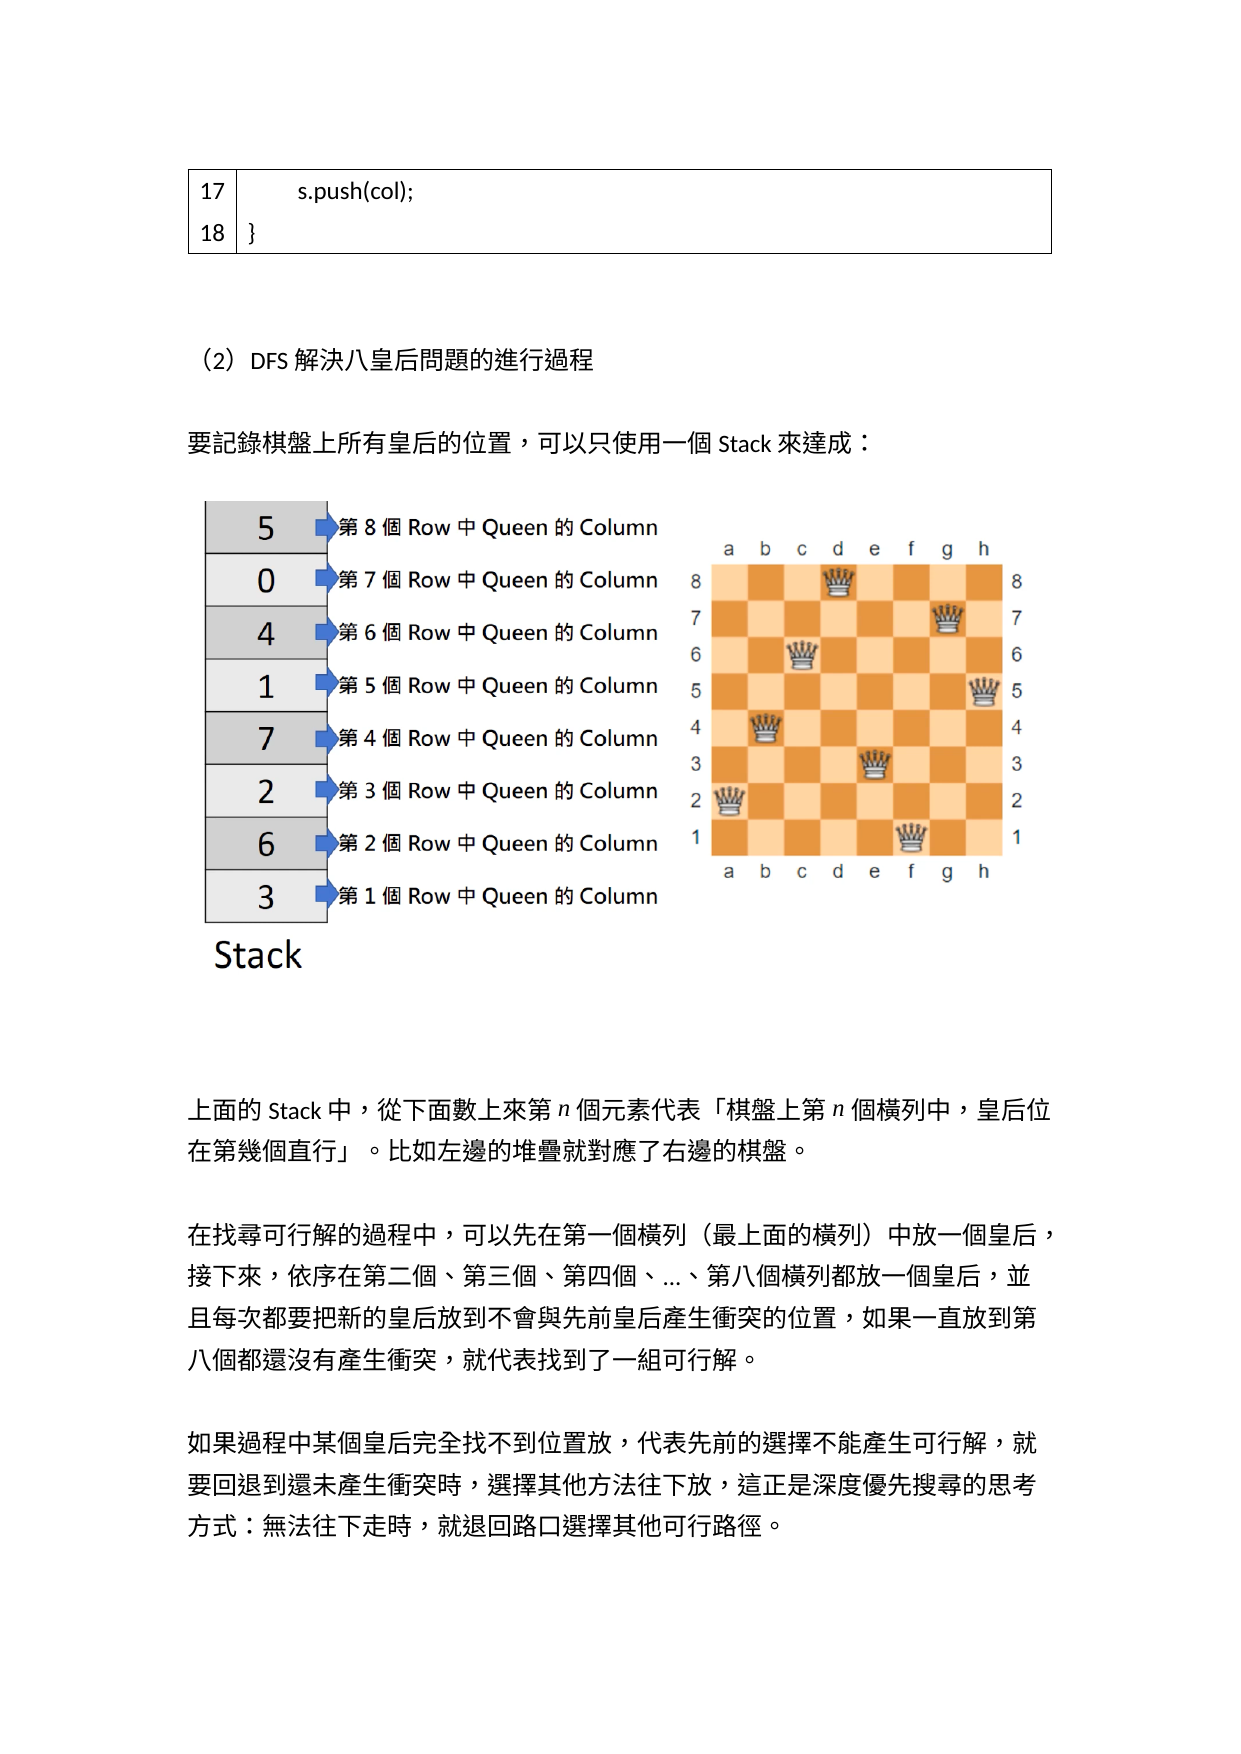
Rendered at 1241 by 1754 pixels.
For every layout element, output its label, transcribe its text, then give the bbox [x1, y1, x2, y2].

text 要記錄棋盤上所有皇后的位置，可以只使用一個 Stack 來達成： [187, 421, 1053, 462]
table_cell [237, 170, 1051, 253]
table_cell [189, 170, 236, 253]
text 如果過程中某個皇后完全找不到位置放，代表先前的選擇不能產生可行解，就要回退到還未產生衝突時，選擇其他方法往下放，這正是深度優先搜尋的思考方式：無法往下走時，就退回路口選擇其他可行路徑。 [187, 1421, 1053, 1546]
picture [183, 488, 1049, 975]
text （2）DFS 解決八皇后問題的進行過程 [187, 337, 1053, 379]
text 上面的 Stack 中，從下面數上來第 個元素代表「棋盤上第 個橫列中，皇后位在第幾個直行」。比如左邊的堆疊就對應了右邊的棋盤。 [187, 1087, 1053, 1171]
text 在找尋可行解的過程中，可以先在第一個橫列（最上面的橫列）中放一個皇后，接下來，依序在第二個、第三個、第四個、...、第八個橫列都放一個皇后，並且每次都要把新的皇后放到不會與先前皇后產生衝突的位置，如果一直放到第八個都還沒有產生衝突，就代表找到了一組可行解。 [187, 1212, 1053, 1379]
